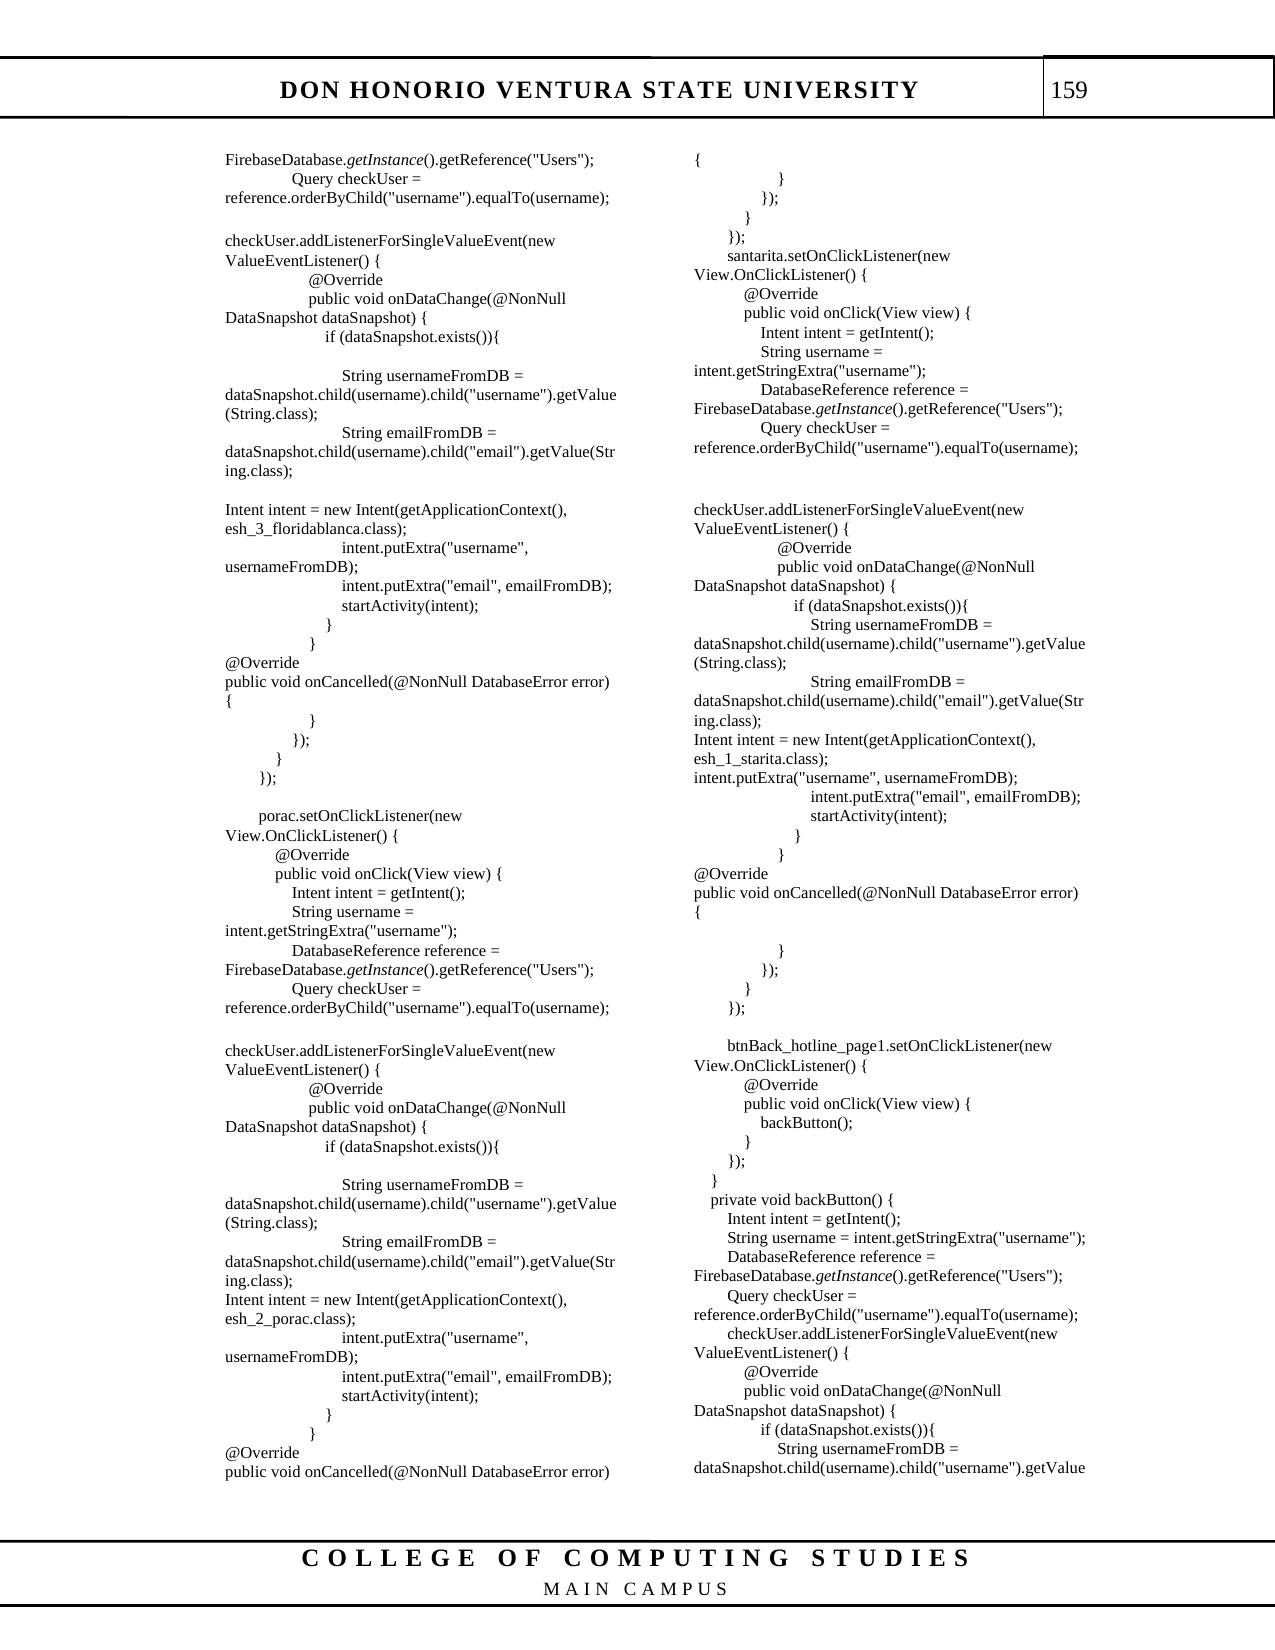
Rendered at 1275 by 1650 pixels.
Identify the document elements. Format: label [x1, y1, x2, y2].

text [225, 150, 619, 1481]
text [694, 150, 1087, 1477]
